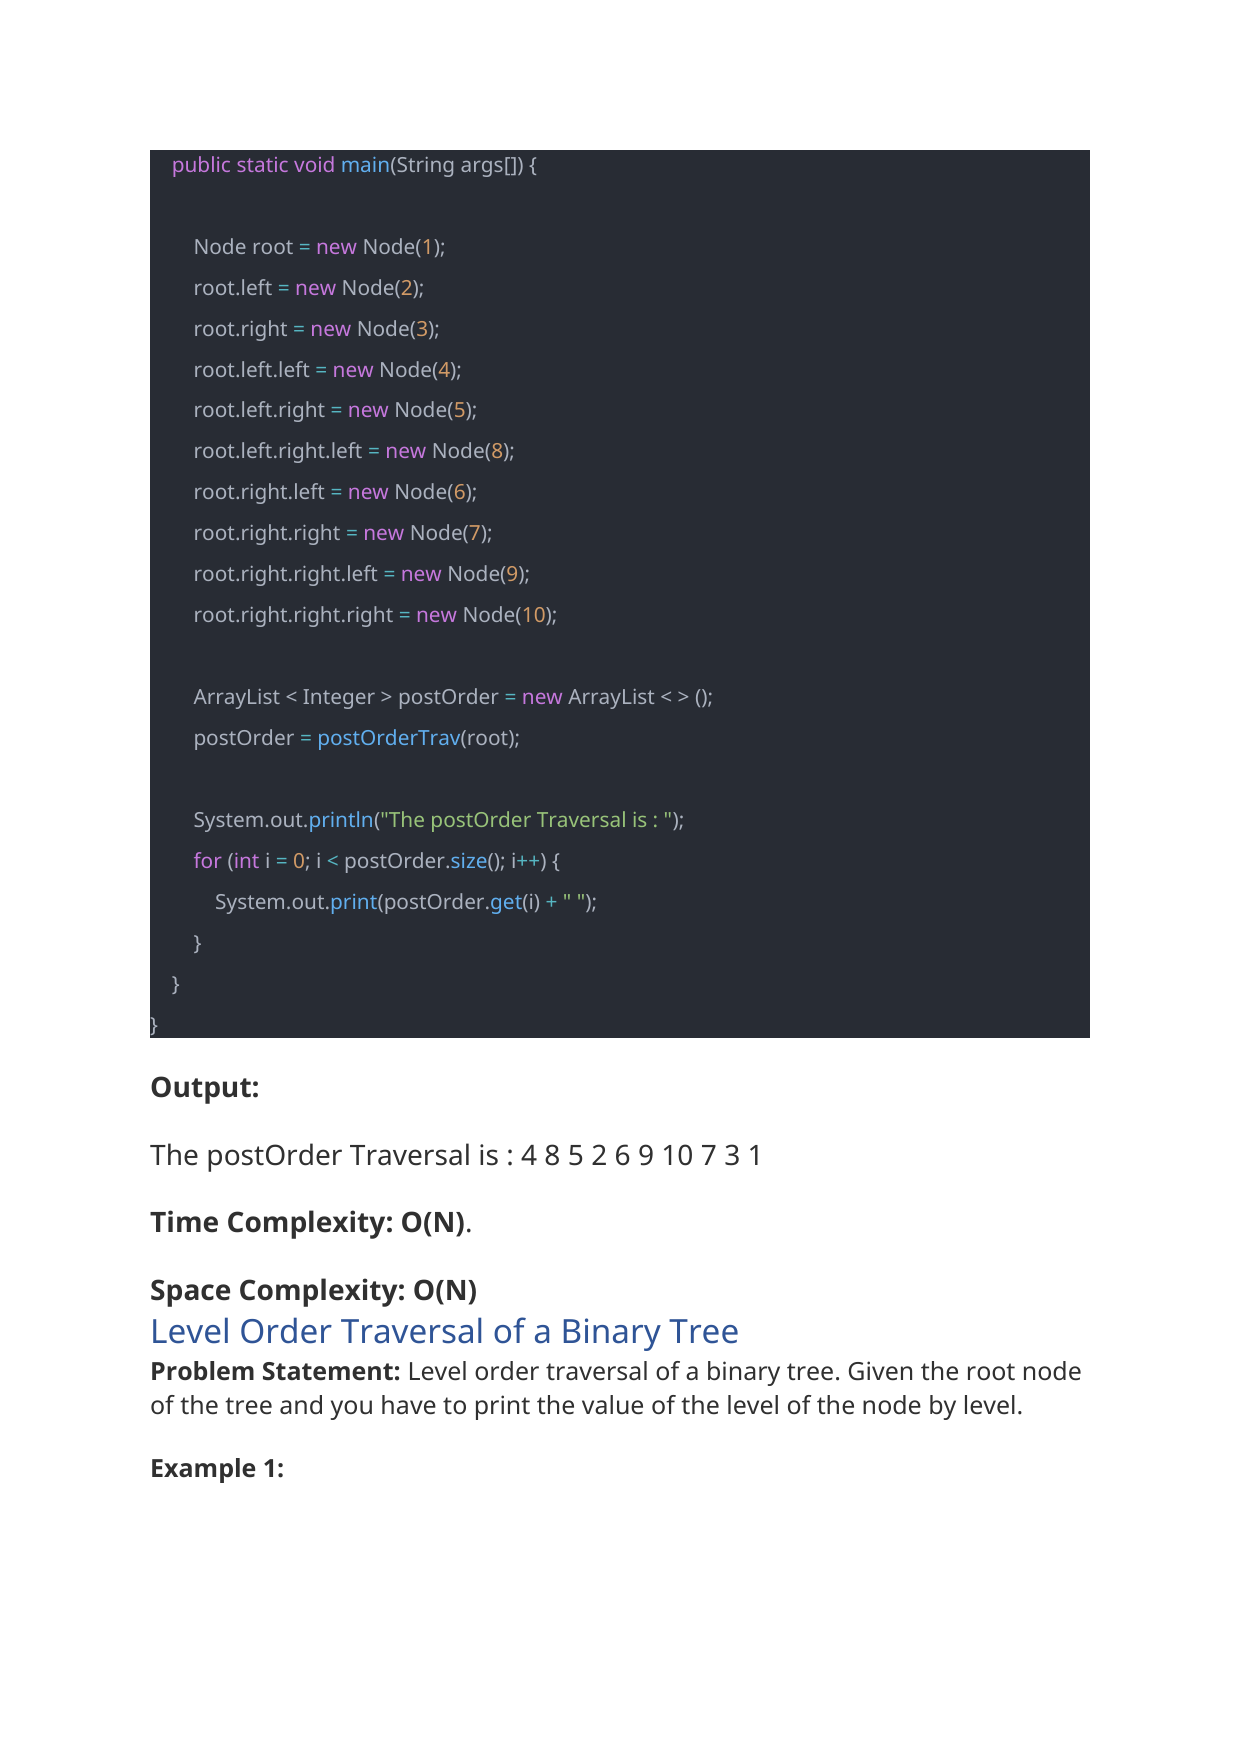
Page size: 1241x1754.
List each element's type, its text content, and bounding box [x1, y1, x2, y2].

text root.left.left = new Node(4); [150, 355, 1090, 383]
subtitle Level Order Traversal of a Binary Tree [150, 1308, 1090, 1353]
text Node root = new Node(1); [150, 232, 1090, 260]
text root.right.left = new Node(6); [150, 477, 1090, 506]
text } [150, 1010, 1090, 1038]
text root.left.right = new Node(5); [150, 396, 1090, 424]
text The postOrder Traversal is : 4 8 5 2 6 9 10 7 3 1 [150, 1135, 1090, 1173]
text System.out.print(postOrder.get(i) + " "); [150, 887, 1090, 915]
text root.left = new Node(2); [150, 273, 1090, 301]
text root.right = new Node(3); [150, 314, 1090, 342]
text root.right.right.left = new Node(9); [150, 559, 1090, 588]
text ArrayList < Integer > postOrder = new ArrayList < > (); [150, 682, 1090, 711]
text root.left.right.left = new Node(8); [150, 437, 1090, 465]
text Space Complexity: O(N) [150, 1270, 1090, 1308]
text for (int i = 0; i < postOrder.size(); i++) { [150, 846, 1090, 874]
text public static void main(String args[]) { [150, 150, 1090, 178]
text System.out.println("The postOrder Traversal is : "); [150, 805, 1090, 833]
text } [150, 928, 1090, 956]
text } [150, 969, 1090, 997]
text Output: [150, 1067, 1090, 1106]
text Time Complexity: O(N). [150, 1202, 1090, 1241]
text Problem Statement: Level order traversal of a binary tree. Given the root node of the tree and you have to print the value of the level of the node by level. [150, 1353, 1090, 1422]
text postOrder = postOrderTrav(root); [150, 723, 1090, 752]
text Example 1: [150, 1451, 1090, 1485]
text root.right.right = new Node(7); [150, 518, 1090, 547]
text root.right.right.right = new Node(10); [150, 600, 1090, 629]
